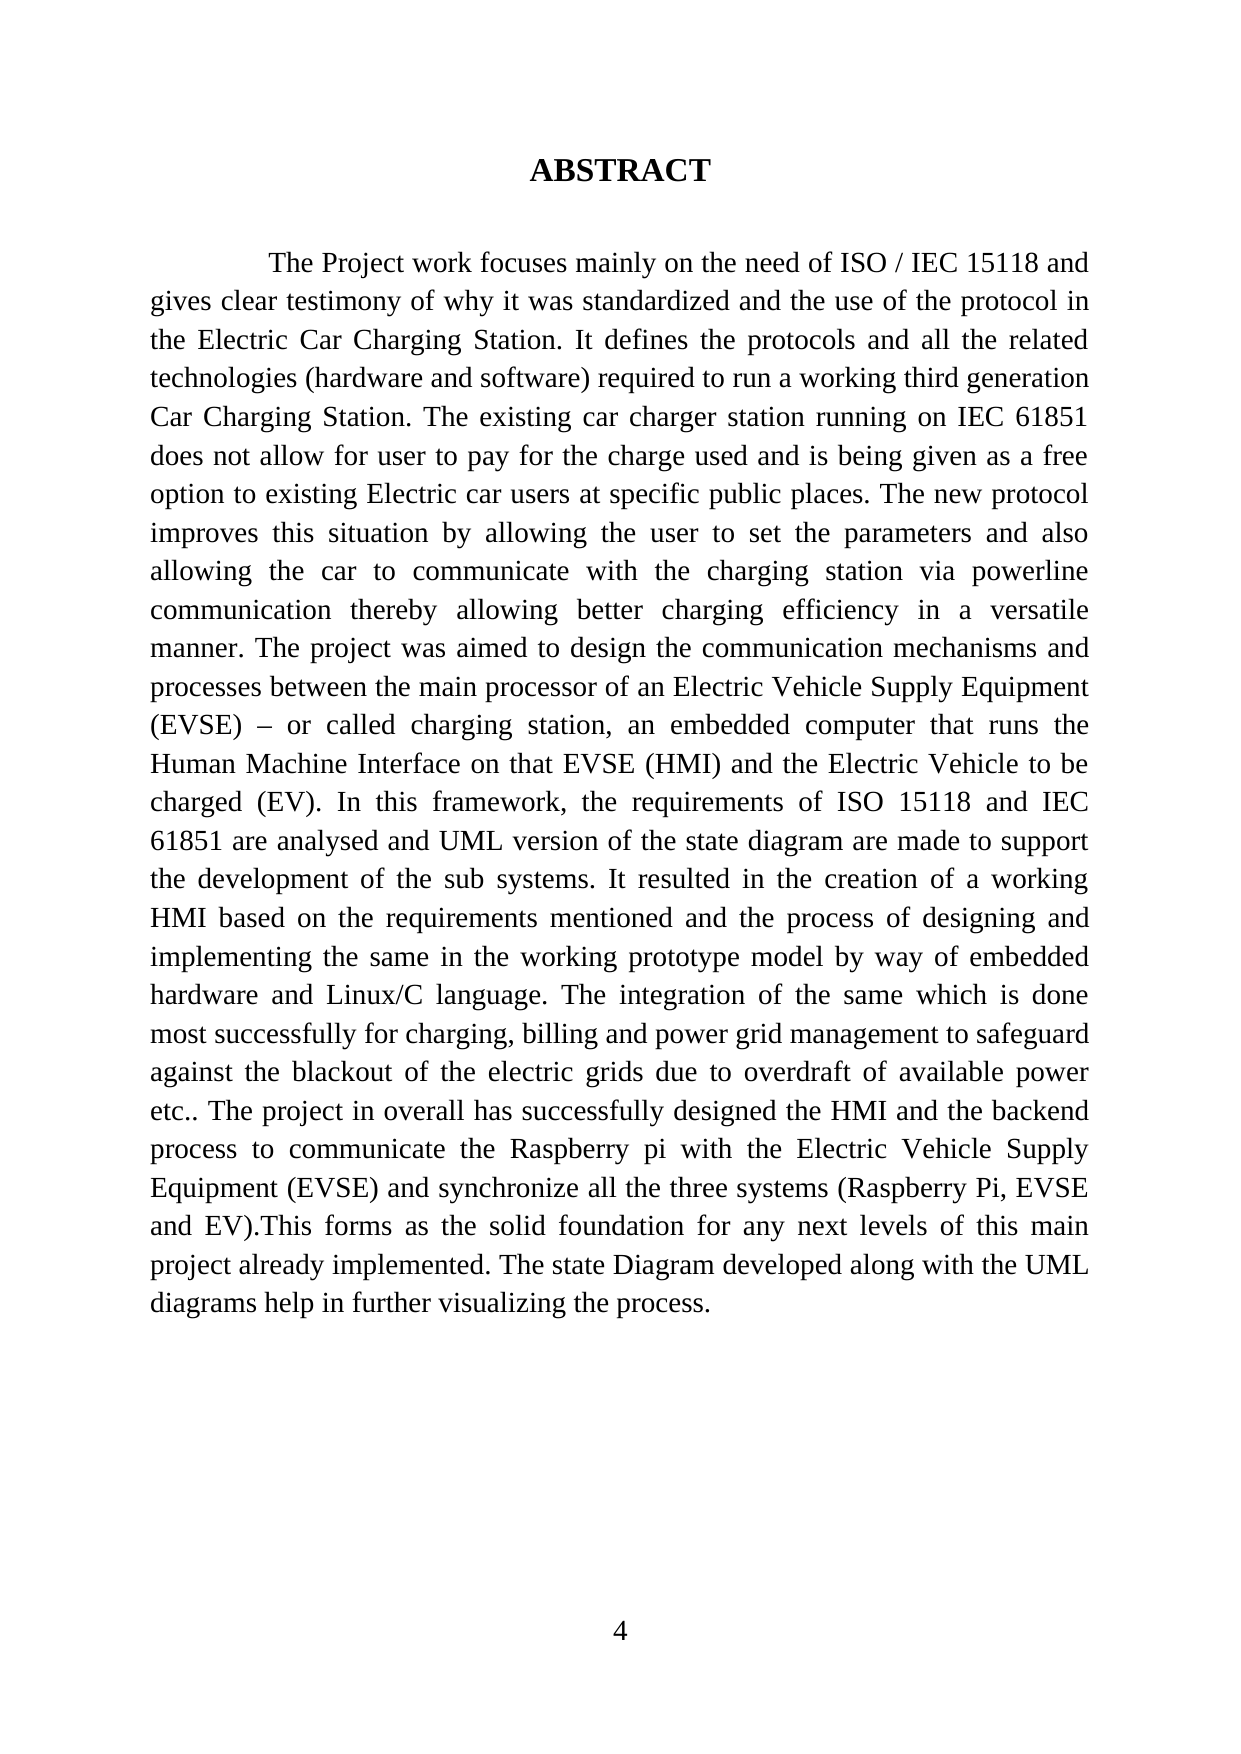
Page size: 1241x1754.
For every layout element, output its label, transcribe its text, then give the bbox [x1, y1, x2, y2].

text ABSTRACT [150, 150, 1090, 188]
text The Project work focuses mainly on the need of ISO / IEC 15118 and gives clear testimony of why it was standardized and the use of the protocol in the Electric Car Charging Station. It defines the protocols and all the related technologies (hardware and software) required to run a working third generation Car Charging Station. The existing car charger station running on IEC 61851 does not allow for user to pay for the charge used and is being given as a free option to existing Electric car users at specific public places. The new protocol improves this situation by allowing the user to set the parameters and also allowing the car to communicate with the charging station via powerline communication thereby allowing better charging efficiency in a versatile manner. The project was aimed to design the communication mechanisms and processes between the main processor of an Electric Vehicle Supply Equipment (EVSE) – or called charging station, an embedded computer that runs the Human Machine Interface on that EVSE (HMI) and the Electric Vehicle to be charged (EV). In this framework, the requirements of ISO 15118 and IEC 61851 are analysed and UML version of the state diagram are made to support the development of the sub systems. It resulted in the creation of a working HMI based on the requirements mentioned and the process of designing and implementing the same in the working prototype model by way of embedded hardware and Linux/C language. The integration of the same which is done most successfully for charging, billing and power grid management to safeguard against the blackout of the electric grids due to overdraft of available power etc.. The project in overall has successfully designed the HMI and the backend process to communicate the Raspberry pi with the Electric Vehicle Supply Equipment (EVSE) and synchronize all the three systems (Raspberry Pi, EVSE and EV).This forms as the solid foundation for any next levels of this main project already implemented. The state Diagram developed along with the UML diagrams help in further visualizing the process. [150, 245, 1090, 1319]
